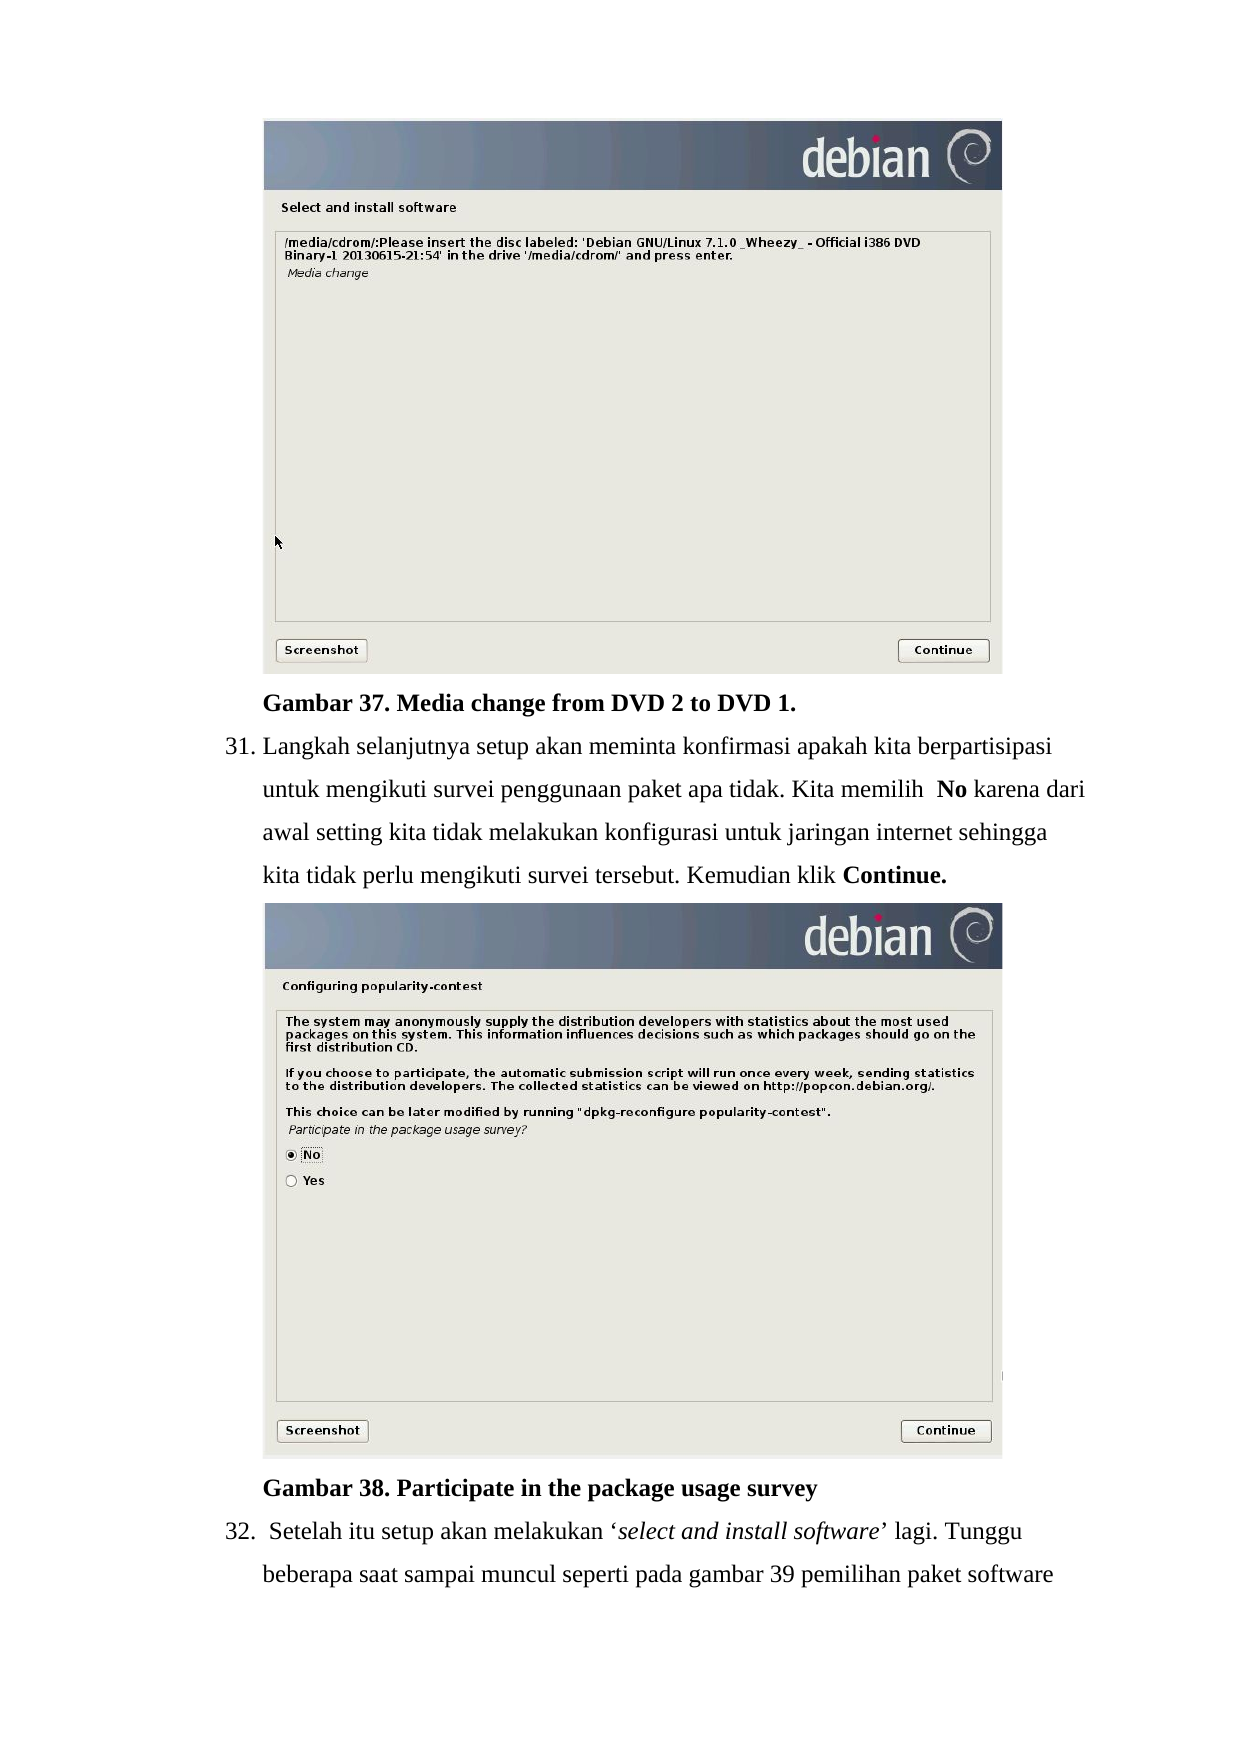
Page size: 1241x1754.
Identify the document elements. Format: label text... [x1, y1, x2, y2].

picture [262, 118, 1003, 674]
picture [262, 903, 1003, 1459]
list Gambar 37. Media change from DVD 2 to DVD 1. [262, 688, 1090, 717]
list Langkah selanjutnya setup akan meminta konfirmasi apakah kita berpartisipasi untuk mengikuti survei penggunaan paket apa tidak. Kita memilih No karena dari awal setting kita tidak melakukan konfigurasi untuk jaringan internet sehingga kita tidak perlu mengikuti survei tersebut. Kemudian klik Continue. [225, 731, 1090, 889]
list Gambar 38. Participate in the package usage survey [262, 1473, 1090, 1502]
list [225, 1516, 1090, 1588]
